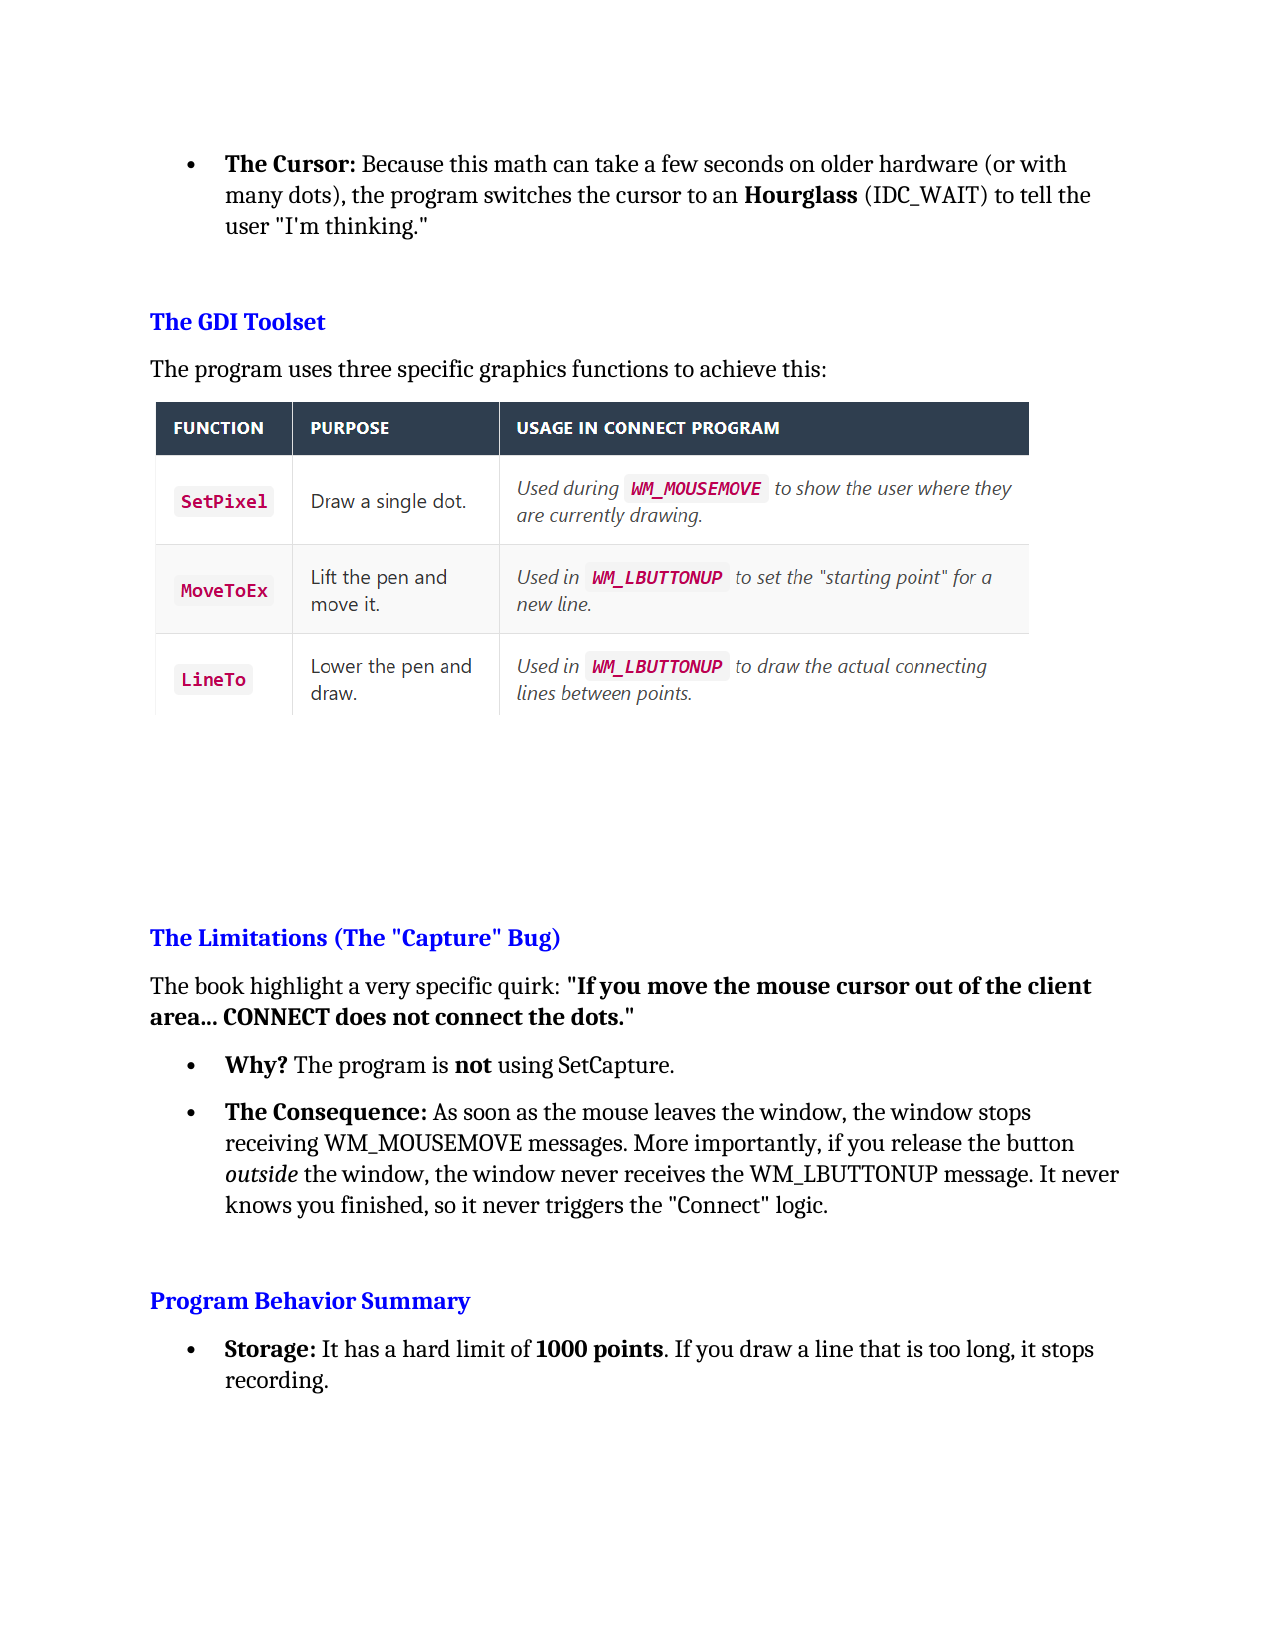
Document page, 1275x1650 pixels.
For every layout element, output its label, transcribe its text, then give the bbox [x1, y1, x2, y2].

text The Limitations (The "Capture" Bug) [150, 924, 1125, 953]
text Program Behavior Summary [150, 1287, 1125, 1316]
list Storage: It has a hard limit of 1000 points. If you draw a line that is too long, it stops recording. [187, 1334, 1125, 1394]
list The Consequence: As soon as the mouse leaves the window, the window stops receiving WM_MOUSEMOVE messages. More importantly, if you release the button outside the window, the window never receives the WM_LBUTTONUP message. It never knows you finished, so it never triggers the "Connect" logic. [187, 1098, 1125, 1220]
list Why? The program is not using SetCapture. [187, 1051, 1125, 1079]
text The program uses three specific graphics functions to achieve this: [150, 355, 1125, 384]
list The Cursor: Because this math can take a few seconds on older hardware (or with many dots), the program switches the cursor to an Hourglass (IDC_WAIT) to tell the user "I'm thinking." [187, 150, 1125, 241]
text The GDI Toolset [150, 307, 1125, 336]
text The book highlight a very specific quirk: "If you move the mouse cursor out of the client area... CONNECT does not connect the dots." [150, 972, 1125, 1032]
picture [155, 402, 1029, 715]
